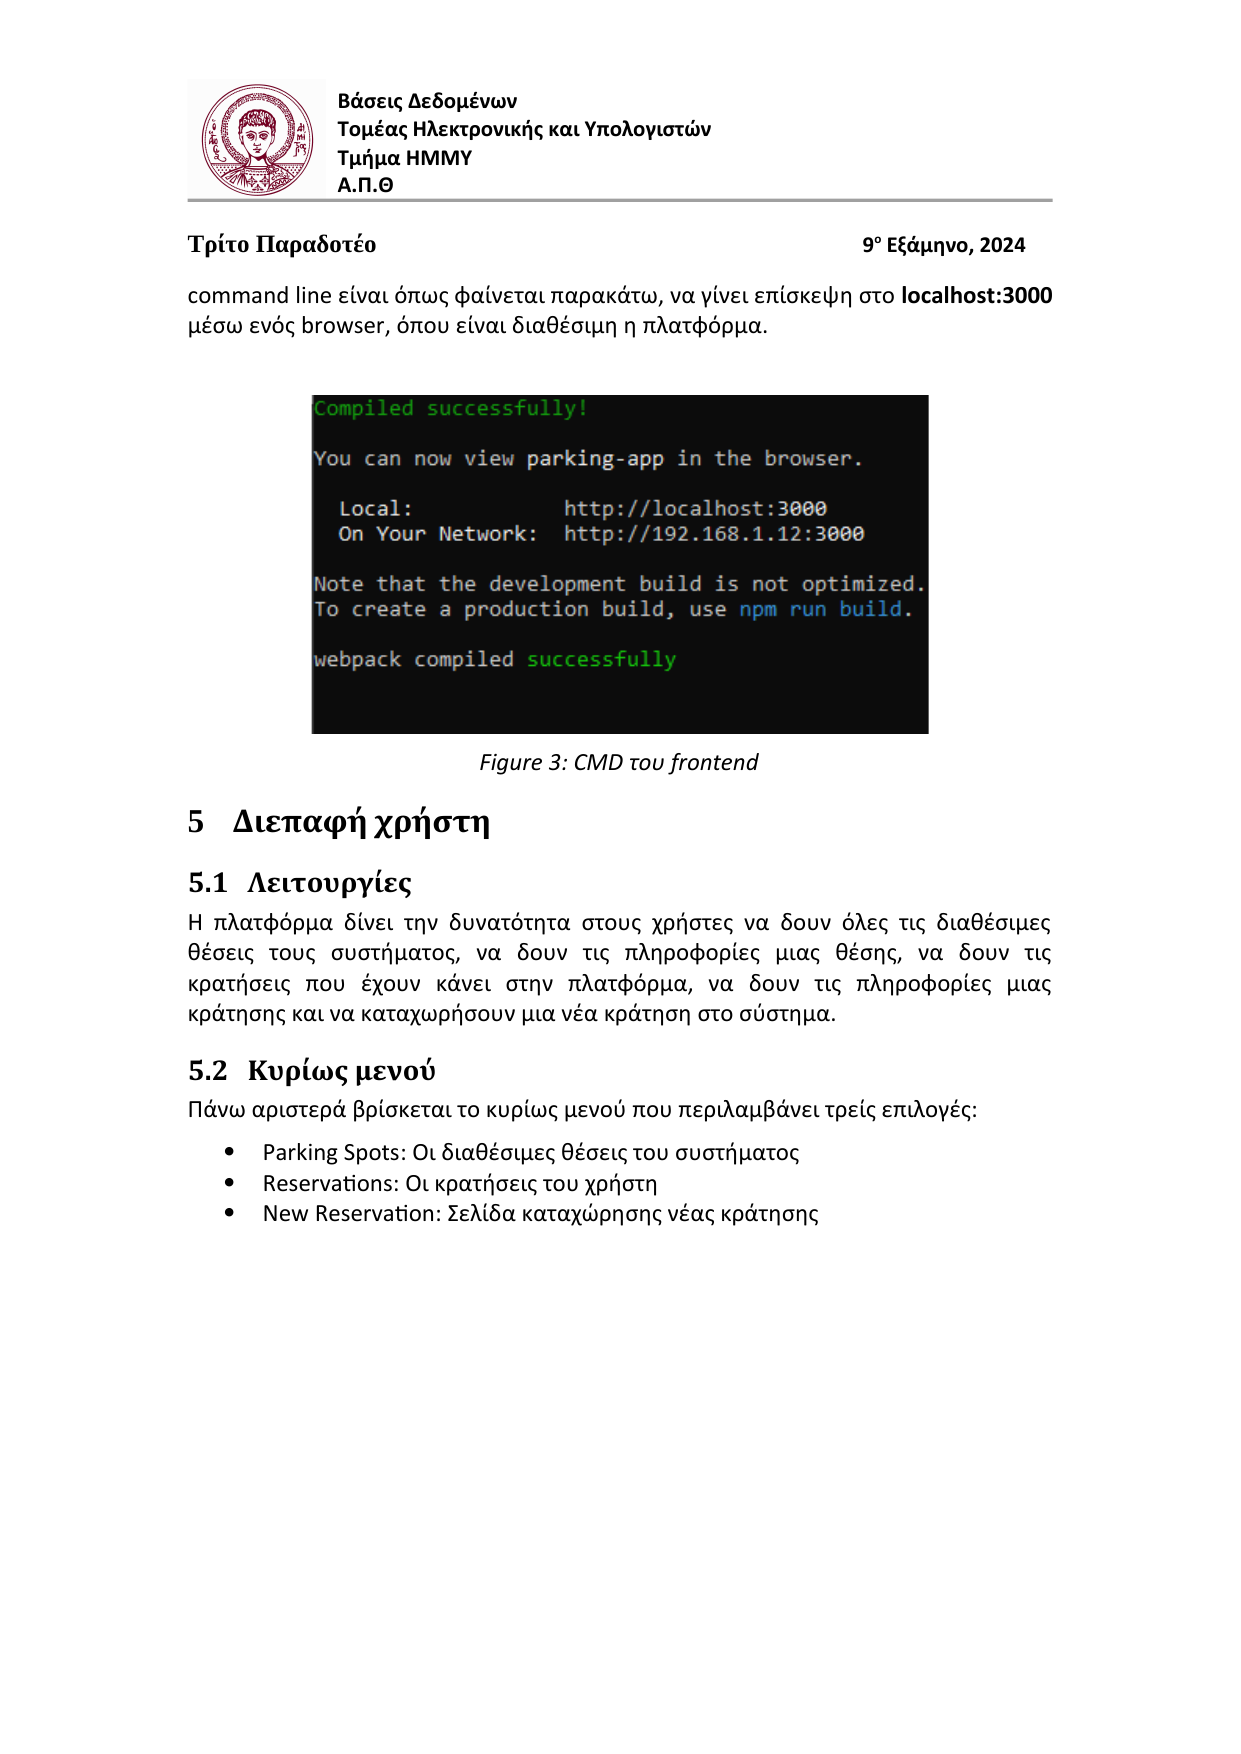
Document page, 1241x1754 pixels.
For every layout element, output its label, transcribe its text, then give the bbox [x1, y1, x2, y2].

text Η πλατφόρμα δίνει την δυνατότητα στους χρήστες να δουν όλες τις διαθέσιμες θέσεις τους συστήματος, να δουν τις πληροφορίες μιας θέσης, να δουν τις κρατήσεις που έχουν κάνει στην πλατφόρμα, να δουν τις πληροφορίες μιας κράτησης και να καταχωρήσουν μια νέα κράτηση στο σύστημα. [187, 906, 1053, 1028]
subtitle Διεπαφή χρήστη [187, 801, 1053, 840]
text Πάνω αριστερά βρίσκεται το κυρίως μενού που περιλαμβάνει τρείς επιλογές: [187, 1093, 1053, 1124]
list Parking Spots: Οι διαθέσιμες θέσεις του συστήματος [225, 1136, 1053, 1167]
subtitle Λειτουργίες [187, 865, 1053, 899]
list Reservations: Οι κρατήσεις του χρήστη [225, 1167, 1053, 1197]
picture [311, 395, 929, 734]
subtitle Κυρίως μενού [187, 1053, 1053, 1087]
list New Reservation: Σελίδα καταχώρησης νέας κράτησης [225, 1197, 1053, 1228]
picture [187, 79, 327, 198]
